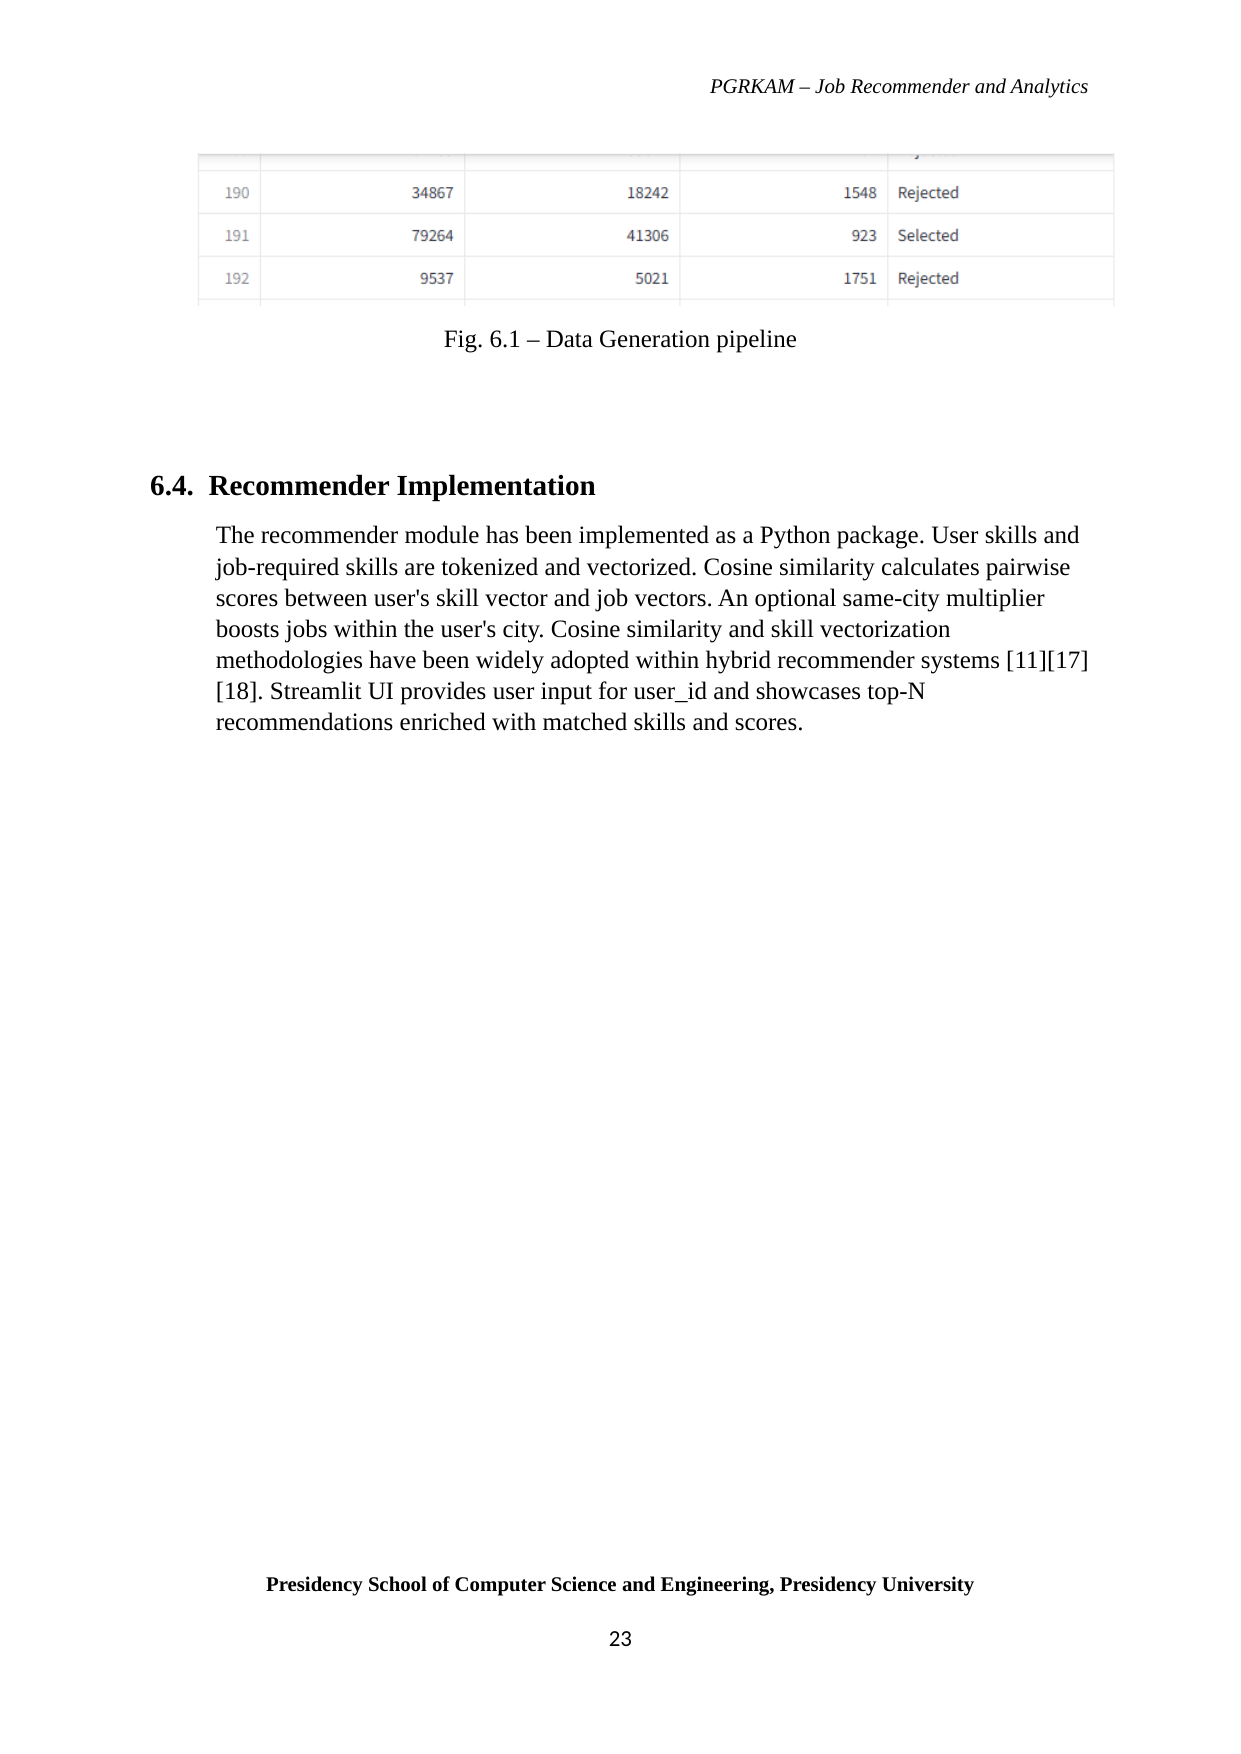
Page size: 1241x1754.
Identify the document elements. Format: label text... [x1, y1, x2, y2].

picture [187, 153, 1128, 306]
text Fig. 6.1 – Data Generation pipeline [150, 324, 1090, 353]
text The recommender module has been implemented as a Python package. User skills and job-required skills are tokenized and vectorized. Cosine similarity calculates pairwise scores between user's skill vector and job vectors. An optional same-city multiplier boosts jobs within the user's city. Cosine similarity and skill vectorization methodologies have been widely adopted within hybrid recommender systems [11][17][18]. Streamlit UI provides user input for user_id and showcases top-N recommendations enriched with matched skills and scores. [216, 521, 1090, 736]
text 6.4. Recommender Implementation [150, 468, 1090, 501]
